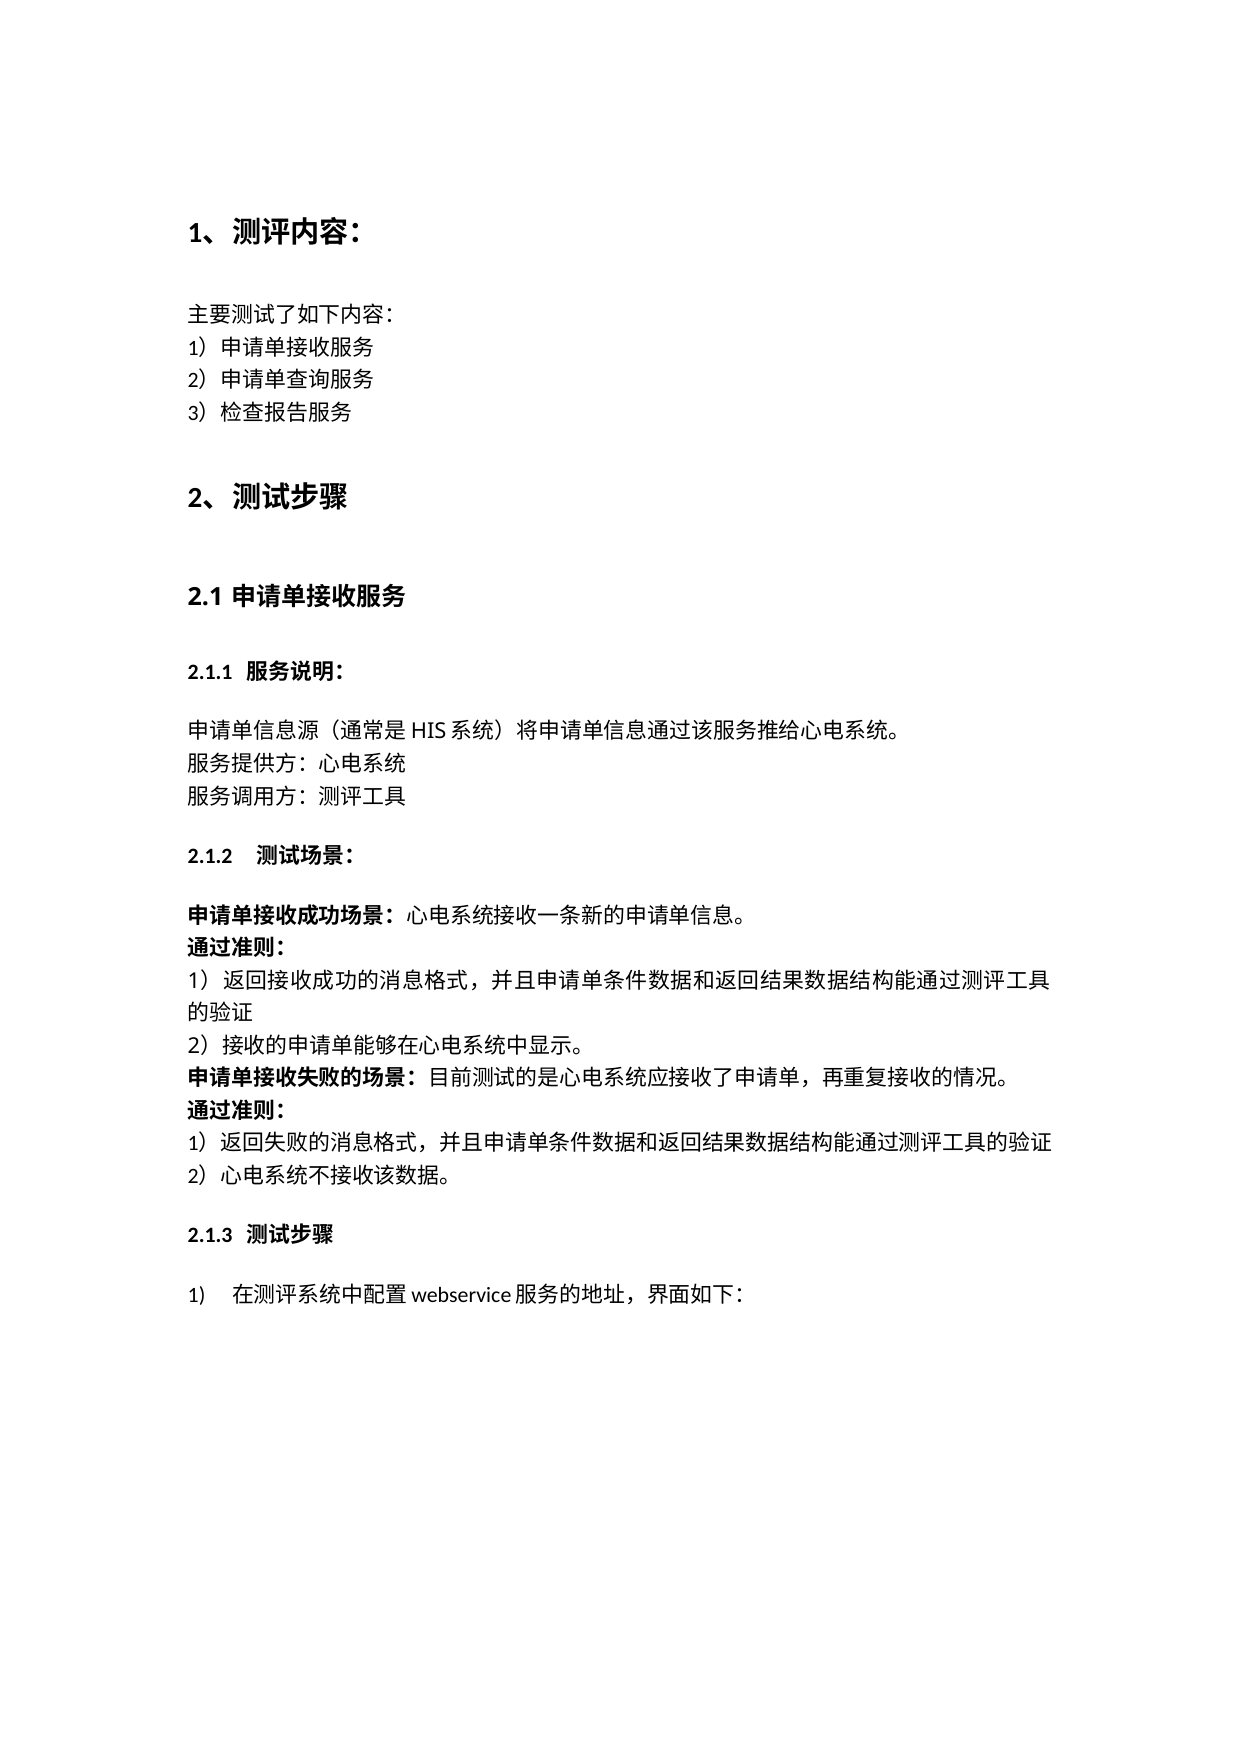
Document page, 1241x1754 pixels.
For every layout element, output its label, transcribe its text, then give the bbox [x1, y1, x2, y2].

text 服务提供方：心电系统 [187, 746, 1053, 778]
text 申请单接收失败的场景：目前测试的是心电系统应接收了申请单，再重复接收的情况。 [187, 1060, 1053, 1092]
text 通过准则： [187, 1092, 1053, 1125]
subtitle 申请单接收服务 [187, 562, 1053, 627]
list 在测评系统中配置webservice服务的地址，界面如下： [187, 1277, 1053, 1309]
text 1）返回失败的消息格式，并且申请单条件数据和返回结果数据结构能通过测评工具的验证 2）心电系统不接收该数据。 [187, 1125, 1053, 1190]
text 申请单信息源（通常是HIS系统）将申请单信息通过该服务推给心电系统。 [187, 713, 1053, 746]
text 主要测试了如下内容： [187, 297, 1053, 329]
text 3）检查报告服务 [187, 394, 1053, 427]
text 2）接收的申请单能够在心电系统中显示。 [187, 1027, 1053, 1060]
subtitle 测评内容： [187, 197, 1053, 262]
text 通过准则： [187, 930, 1053, 962]
text 2）申请单查询服务 [187, 362, 1053, 394]
subtitle 测试步骤 [187, 462, 1053, 527]
text 申请单接收成功场景：心电系统接收一条新的申请单信息。 [187, 897, 1053, 930]
subtitle 测试场景： [187, 838, 1053, 870]
text 1）返回接收成功的消息格式，并且申请单条件数据和返回结果数据结构能通过测评工具的验证 [187, 962, 1053, 1027]
subtitle 测试步骤 [187, 1217, 1053, 1249]
text 1）申请单接收服务 [187, 329, 1053, 362]
subtitle 服务说明： [187, 654, 1053, 686]
text 服务调用方：测评工具 [187, 778, 1053, 811]
